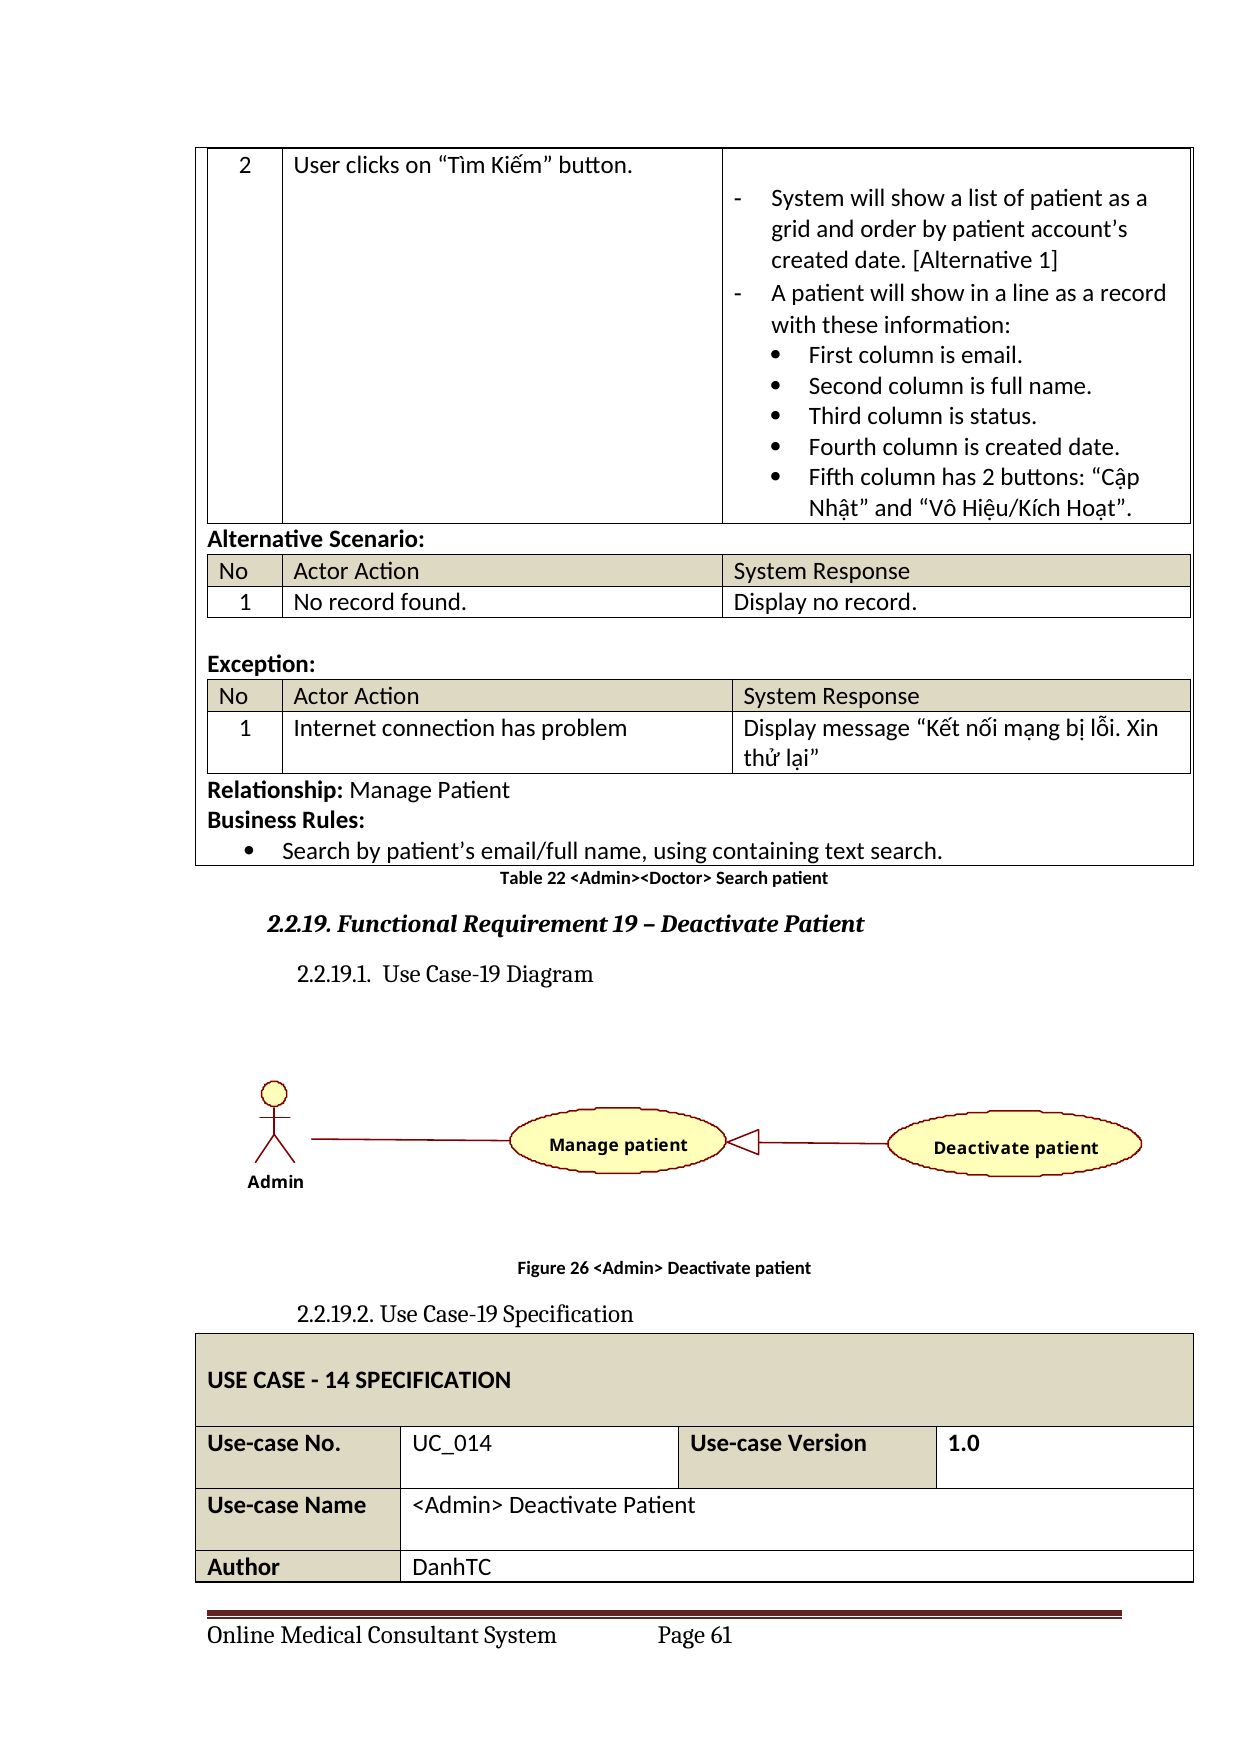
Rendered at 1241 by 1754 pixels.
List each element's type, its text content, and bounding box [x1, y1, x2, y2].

table_cell Use-case Version [679, 1427, 936, 1488]
table_header USE CASE - 14 SPECIFICATION [196, 1334, 1193, 1426]
table_cell Use-case No. [196, 1427, 400, 1488]
subtitle Use Case-19 Specification [282, 1300, 1122, 1329]
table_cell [196, 148, 1193, 865]
table_cell <Admin> Deactivate Patient [401, 1489, 1193, 1550]
subtitle Functional Requirement 19 – Deactivate Patient [267, 910, 1122, 939]
table_cell 1.0 [937, 1427, 1193, 1488]
text Table 22 <Admin><Doctor> Search patient [207, 866, 1122, 889]
subtitle Use Case-19 Diagram [282, 960, 1122, 988]
table_cell Use-case Name [196, 1489, 400, 1550]
table_cell UC_014 [401, 1427, 678, 1488]
text Figure 26 <Admin> Deactivate patient [207, 1256, 1122, 1279]
table_cell DanhTC [401, 1551, 1193, 1581]
table_cell Author [196, 1551, 400, 1581]
